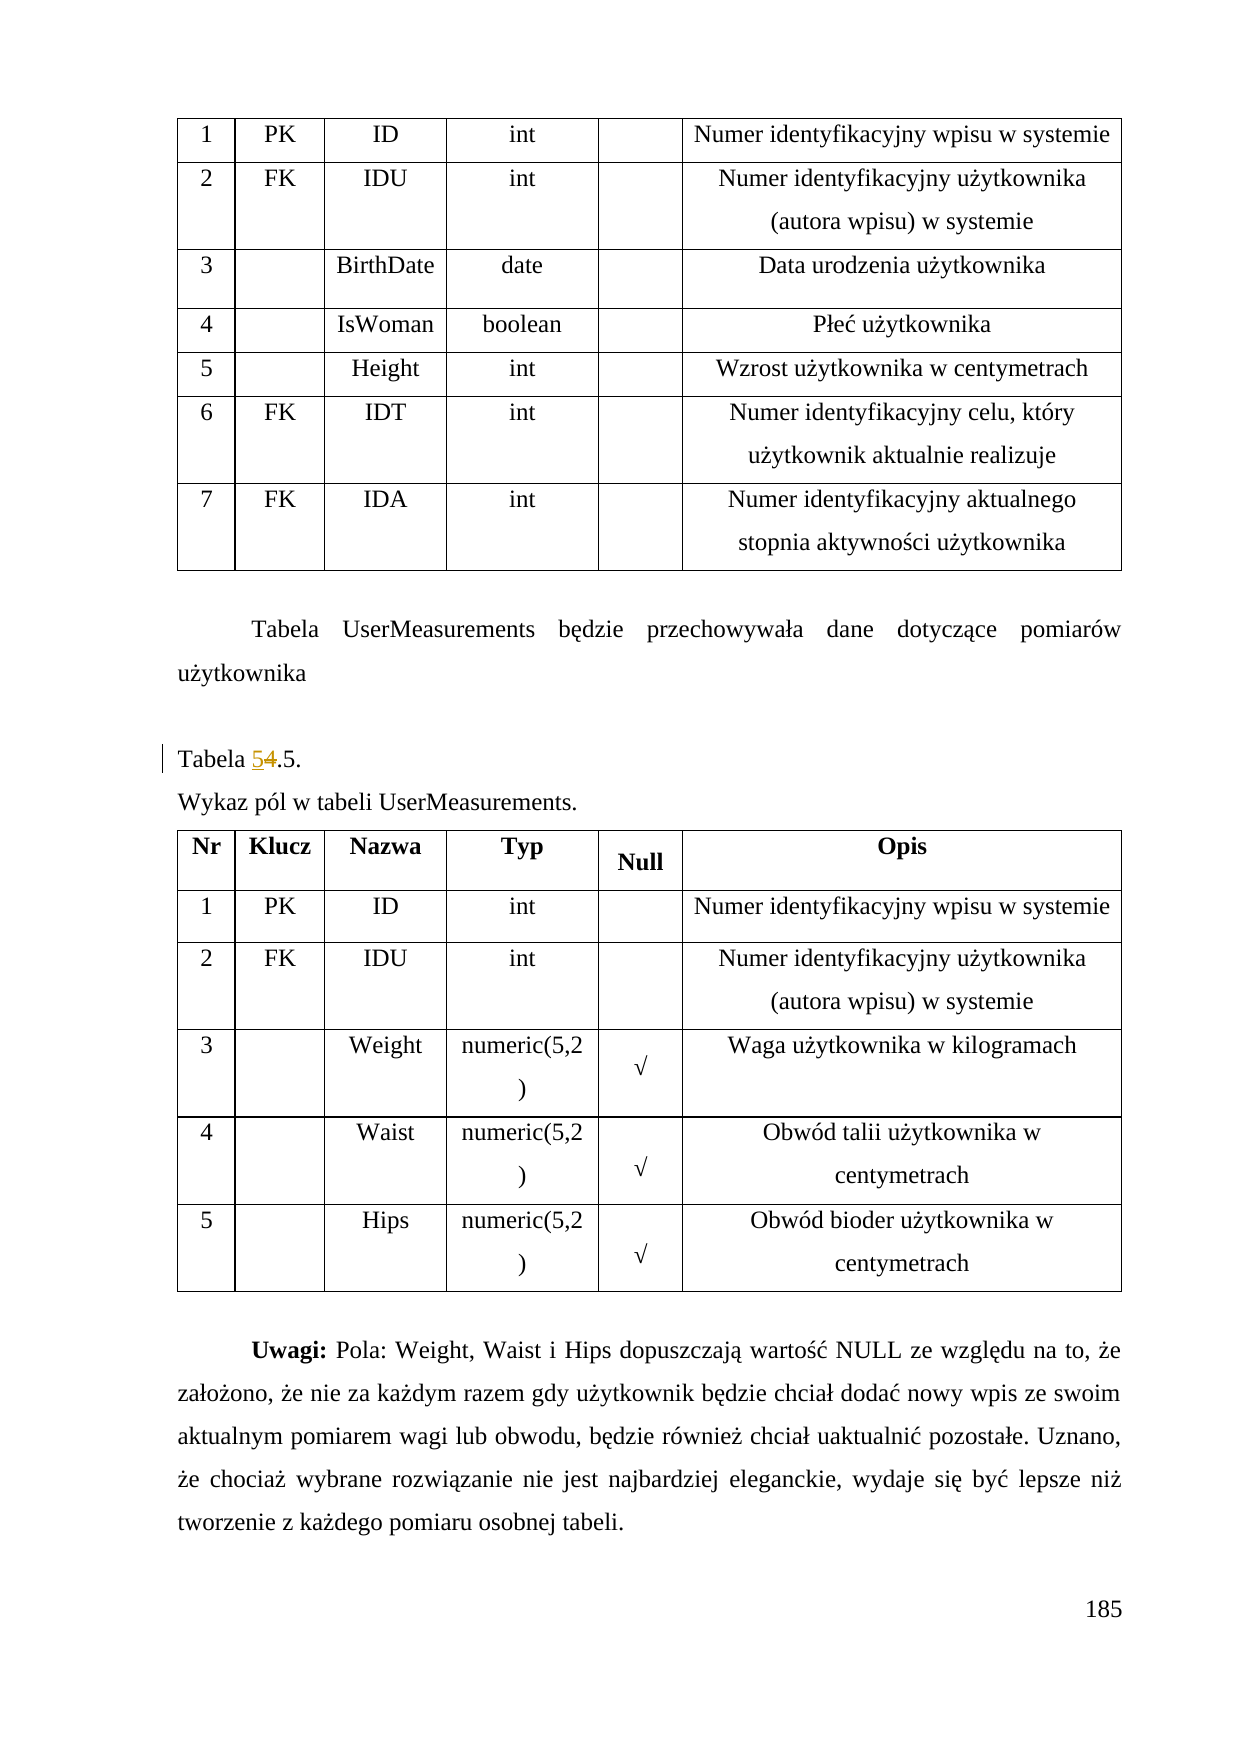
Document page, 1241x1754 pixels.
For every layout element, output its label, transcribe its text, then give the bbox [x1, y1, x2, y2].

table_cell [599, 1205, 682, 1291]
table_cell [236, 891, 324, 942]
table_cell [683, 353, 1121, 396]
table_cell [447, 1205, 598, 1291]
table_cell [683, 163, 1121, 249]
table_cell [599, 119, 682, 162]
text Uwagi: Pola: Weight, Waist i Hips dopuszczają wartość NULL ze względu na to, że założono, że nie za każdym razem gdy użytkownik będzie chciał dodać nowy wpis ze swoim aktualnym pomiarem wagi lub obwodu, będzie również chciał uaktualnić pozostałe. Uznano, że chociaż wybrane rozwiązanie nie jest najbardziej eleganckie, wydaje się być lepsze niż tworzenie z każdego pomiaru osobnej tabeli. [177, 1335, 1122, 1536]
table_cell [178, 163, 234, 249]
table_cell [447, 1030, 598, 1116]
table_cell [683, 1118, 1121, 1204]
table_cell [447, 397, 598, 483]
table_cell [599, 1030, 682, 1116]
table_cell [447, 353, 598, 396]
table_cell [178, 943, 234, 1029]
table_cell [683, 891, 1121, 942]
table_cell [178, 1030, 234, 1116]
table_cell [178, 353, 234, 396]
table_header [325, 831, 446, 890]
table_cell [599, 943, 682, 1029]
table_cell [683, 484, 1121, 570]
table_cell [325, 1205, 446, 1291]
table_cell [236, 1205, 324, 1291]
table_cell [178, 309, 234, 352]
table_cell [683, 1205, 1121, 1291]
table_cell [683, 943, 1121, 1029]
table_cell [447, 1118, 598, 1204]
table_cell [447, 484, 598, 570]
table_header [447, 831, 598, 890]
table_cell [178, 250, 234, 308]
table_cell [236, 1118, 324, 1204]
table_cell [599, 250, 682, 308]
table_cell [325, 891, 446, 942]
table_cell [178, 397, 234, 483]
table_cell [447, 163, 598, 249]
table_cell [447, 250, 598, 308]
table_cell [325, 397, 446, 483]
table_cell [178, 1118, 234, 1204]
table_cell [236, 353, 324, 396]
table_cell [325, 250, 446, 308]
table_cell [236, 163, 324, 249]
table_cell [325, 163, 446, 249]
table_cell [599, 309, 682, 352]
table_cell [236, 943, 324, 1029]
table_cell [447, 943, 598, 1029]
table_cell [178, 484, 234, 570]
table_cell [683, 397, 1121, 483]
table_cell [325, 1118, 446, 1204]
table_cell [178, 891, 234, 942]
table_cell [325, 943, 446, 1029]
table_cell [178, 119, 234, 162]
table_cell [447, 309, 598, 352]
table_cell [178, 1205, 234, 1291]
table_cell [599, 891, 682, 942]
text Tabela UserMeasurements będzie przechowywała dane dotyczące pomiarów użytkownika [177, 614, 1122, 686]
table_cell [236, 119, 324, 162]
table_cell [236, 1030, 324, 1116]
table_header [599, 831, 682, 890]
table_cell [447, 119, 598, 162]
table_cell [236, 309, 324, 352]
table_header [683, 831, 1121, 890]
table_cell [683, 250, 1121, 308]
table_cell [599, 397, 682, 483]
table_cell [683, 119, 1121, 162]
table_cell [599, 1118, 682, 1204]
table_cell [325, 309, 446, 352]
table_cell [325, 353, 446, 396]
text Wykaz pól w tabeli UserMeasurements. [177, 787, 1122, 816]
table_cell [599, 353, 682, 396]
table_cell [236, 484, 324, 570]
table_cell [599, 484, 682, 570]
text Tabela .5. [177, 744, 1122, 773]
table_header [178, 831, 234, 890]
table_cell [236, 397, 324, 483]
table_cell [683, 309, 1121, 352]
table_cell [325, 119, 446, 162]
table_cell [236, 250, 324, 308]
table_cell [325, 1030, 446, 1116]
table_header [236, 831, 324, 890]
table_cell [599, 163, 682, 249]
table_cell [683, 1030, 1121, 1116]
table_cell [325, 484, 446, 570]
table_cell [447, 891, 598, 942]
